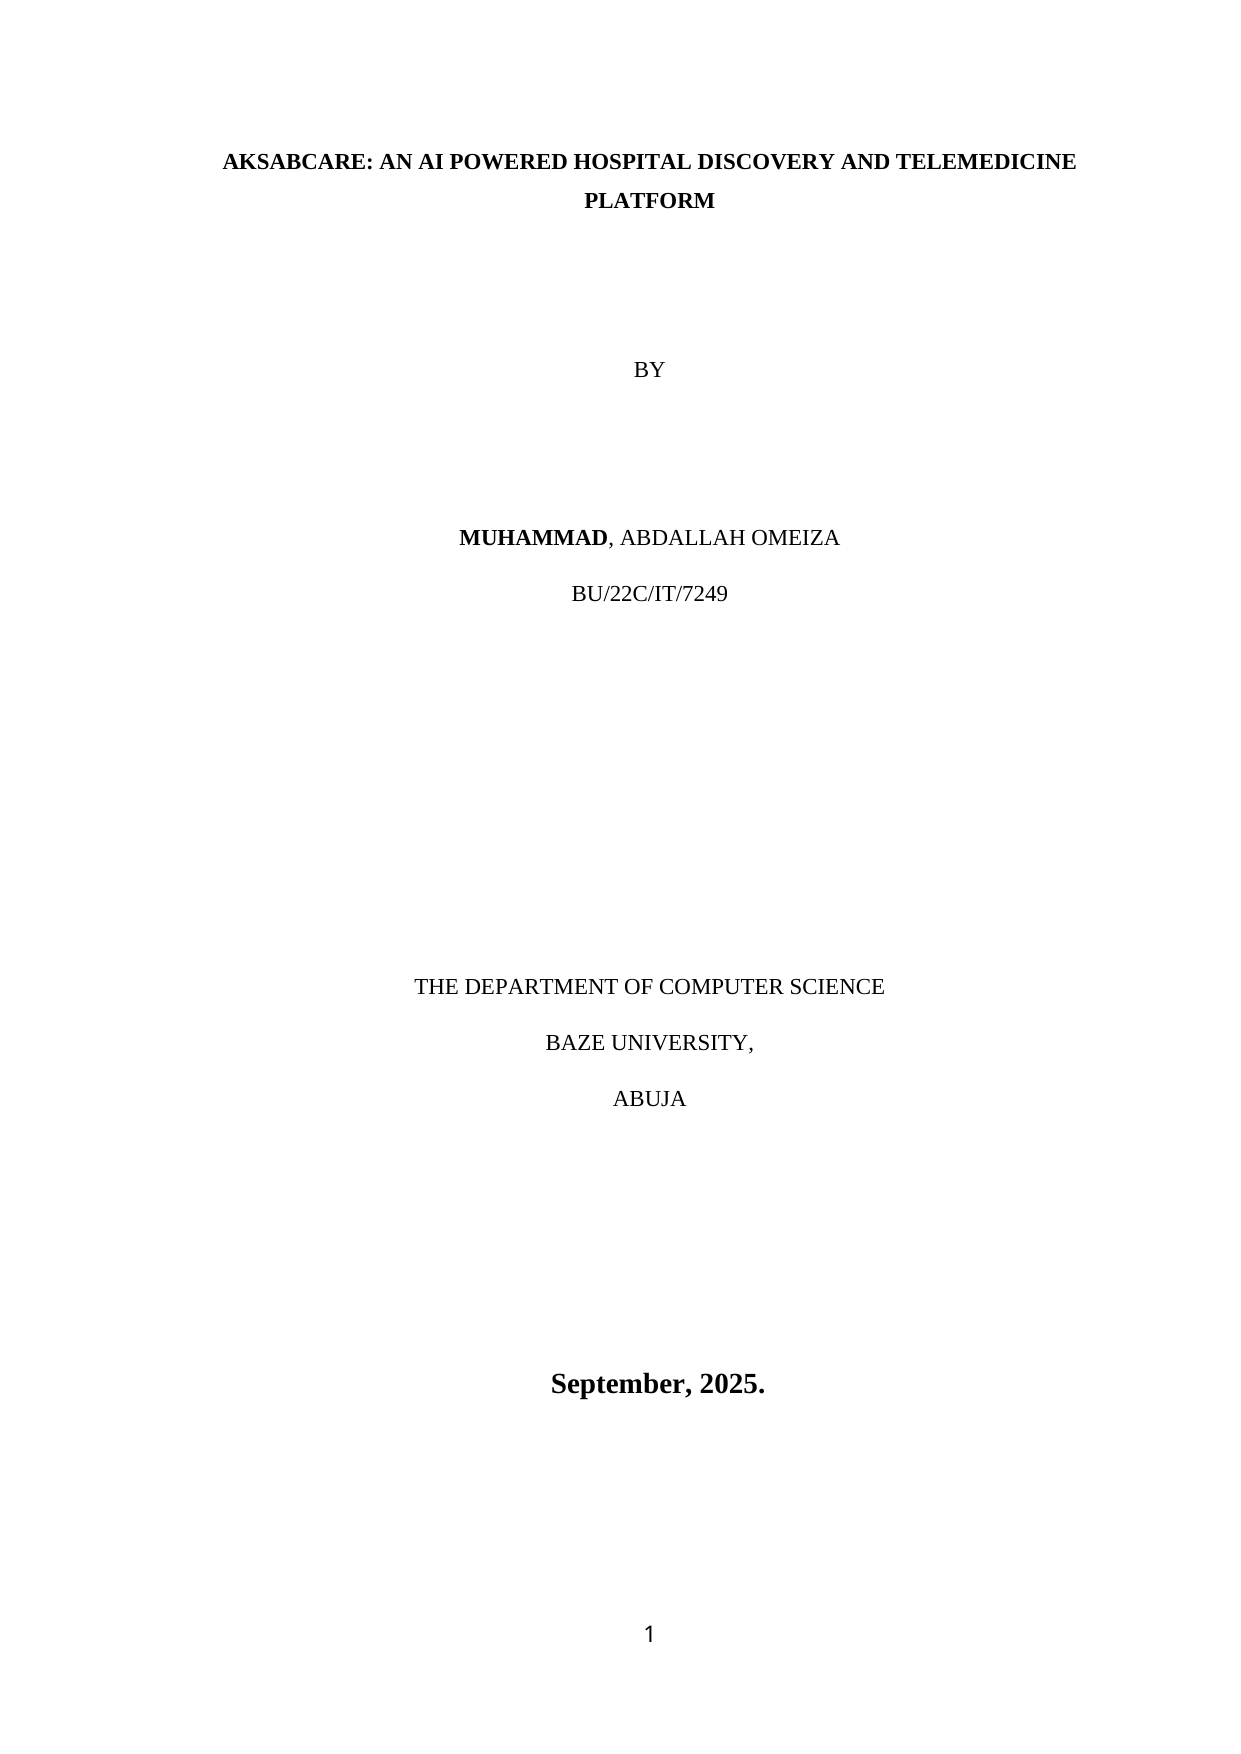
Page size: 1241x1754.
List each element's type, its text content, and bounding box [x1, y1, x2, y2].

text MUHAMMAD, ABDALLAH OMEIZA [207, 524, 1092, 550]
text BAZE UNIVERSITY, [207, 1029, 1092, 1056]
text September, 2025. [507, 1366, 1092, 1400]
text THE DEPARTMENT OF COMPUTER SCIENCE [207, 973, 1092, 999]
text AKSABCARE: AN AI POWERED HOSPITAL DISCOVERY AND TELEMEDICINE PLATFORM [207, 148, 1092, 213]
text BY [207, 356, 1092, 382]
text BU/22C/IT/7249 [207, 580, 1092, 607]
text ABUJA [207, 1086, 1092, 1112]
